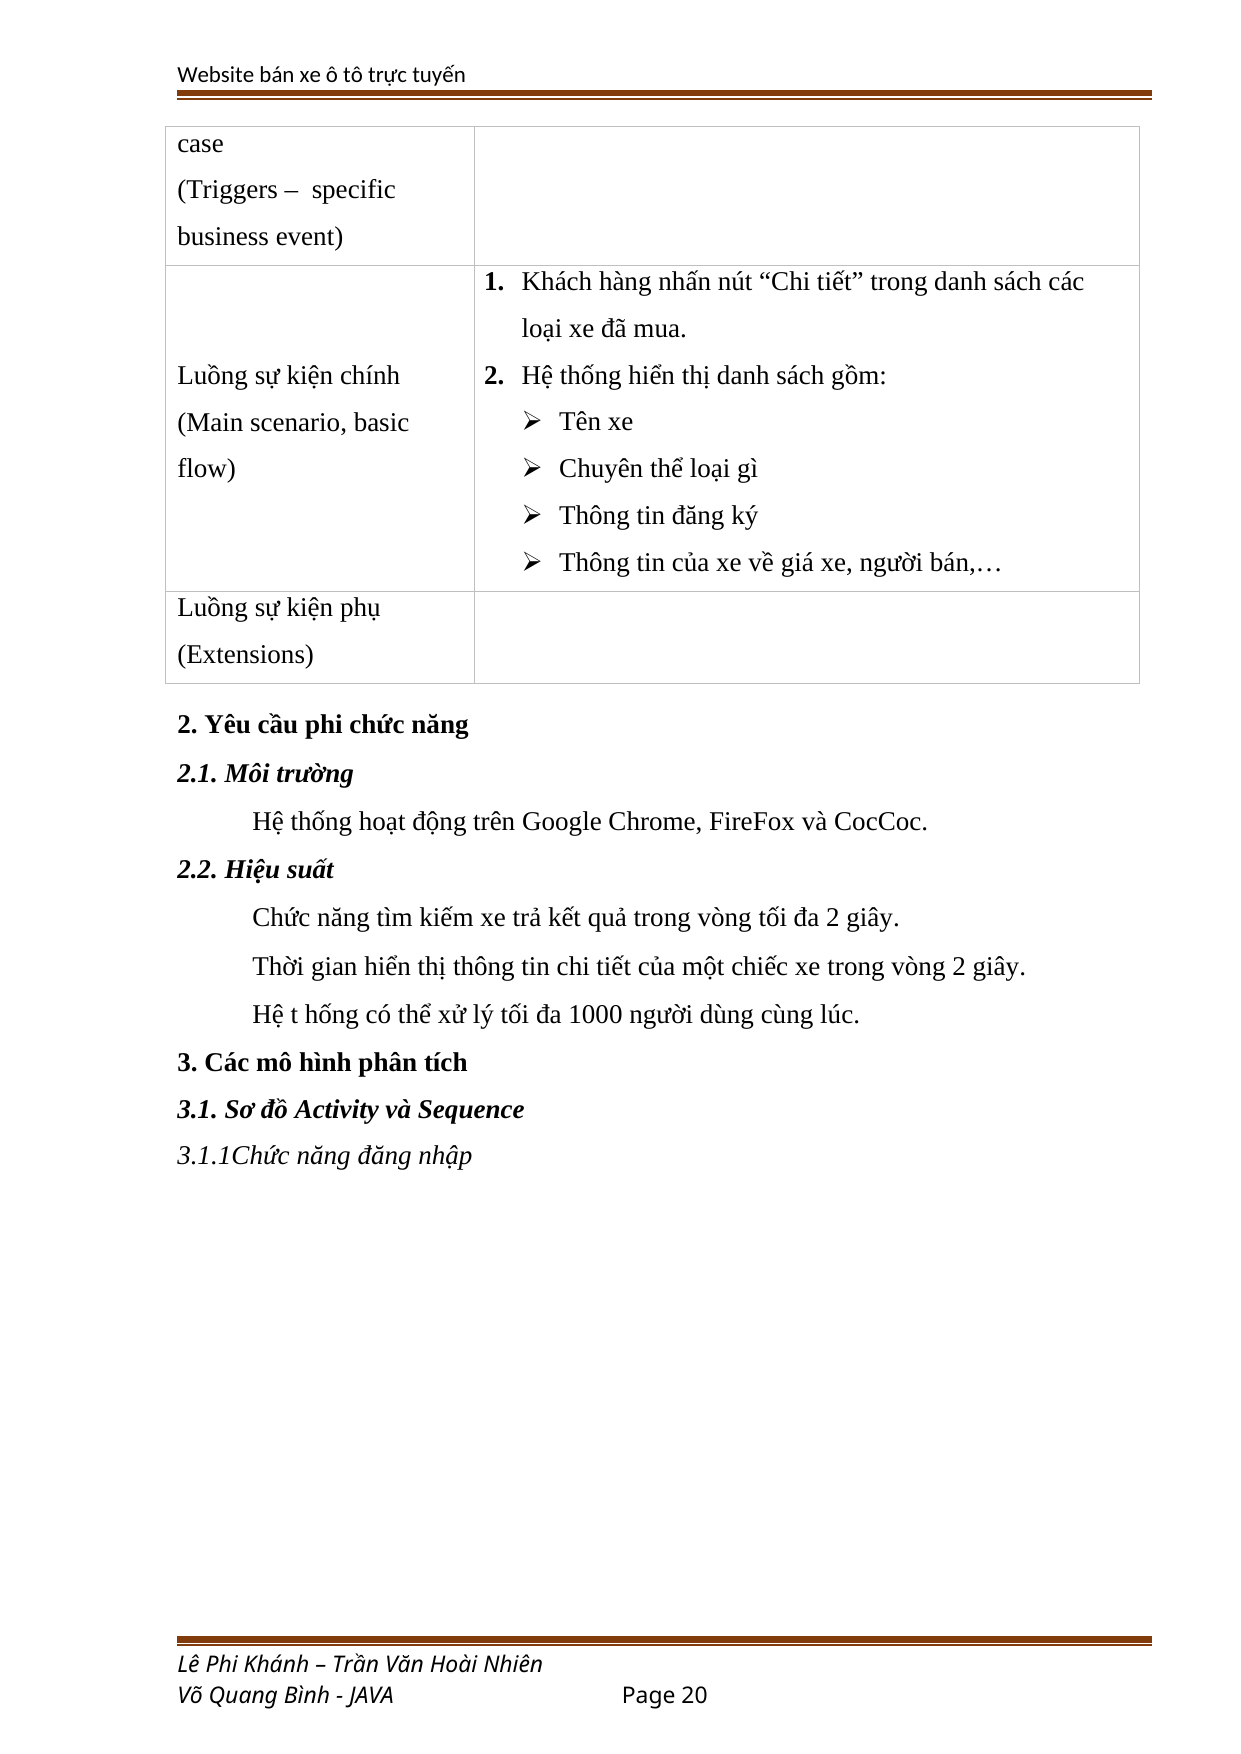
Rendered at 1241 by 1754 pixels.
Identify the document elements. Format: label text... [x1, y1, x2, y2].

table_cell Luồng sự kiện chính (Main scenario, basic flow) [166, 266, 474, 591]
table_cell Khách hàng nhấn nút “Chi tiết” trong danh sách các loại xe đã mua. Hệ thống hiển thị danh sách gồm: Tên xe Chuyên thể loại gì Thông tin đăng ký Thông tin của xe về giá xe, người bán,… [475, 266, 1139, 591]
text Hệ thống hoạt động trên Google Chrome, FireFox và CocCoc. [177, 805, 1152, 836]
text 2.2. Hiệu suất [177, 853, 1152, 884]
table_cell [475, 592, 1139, 682]
text 2.1. Môi trường [177, 757, 1152, 788]
text 3.1. Sơ đồ Activity và Sequence [177, 1093, 1152, 1124]
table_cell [166, 127, 474, 264]
table_cell Luồng sự kiện phụ (Extensions) [166, 592, 474, 682]
text 3. Các mô hình phân tích [177, 1046, 1152, 1077]
text Hệ t hống có thể xử lý tối đa 1000 người dùng cùng lúc. [177, 998, 1152, 1029]
text 3.1.1Chức năng đăng nhập [177, 1139, 1152, 1171]
text Chức năng tìm kiếm xe trả kết quả trong vòng tối đa 2 giây. [177, 901, 1152, 933]
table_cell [475, 127, 1139, 264]
text Thời gian hiển thị thông tin chi tiết của một chiếc xe trong vòng 2 giây. [177, 950, 1152, 981]
text 2. Yêu cầu phi chức năng [177, 708, 1152, 740]
